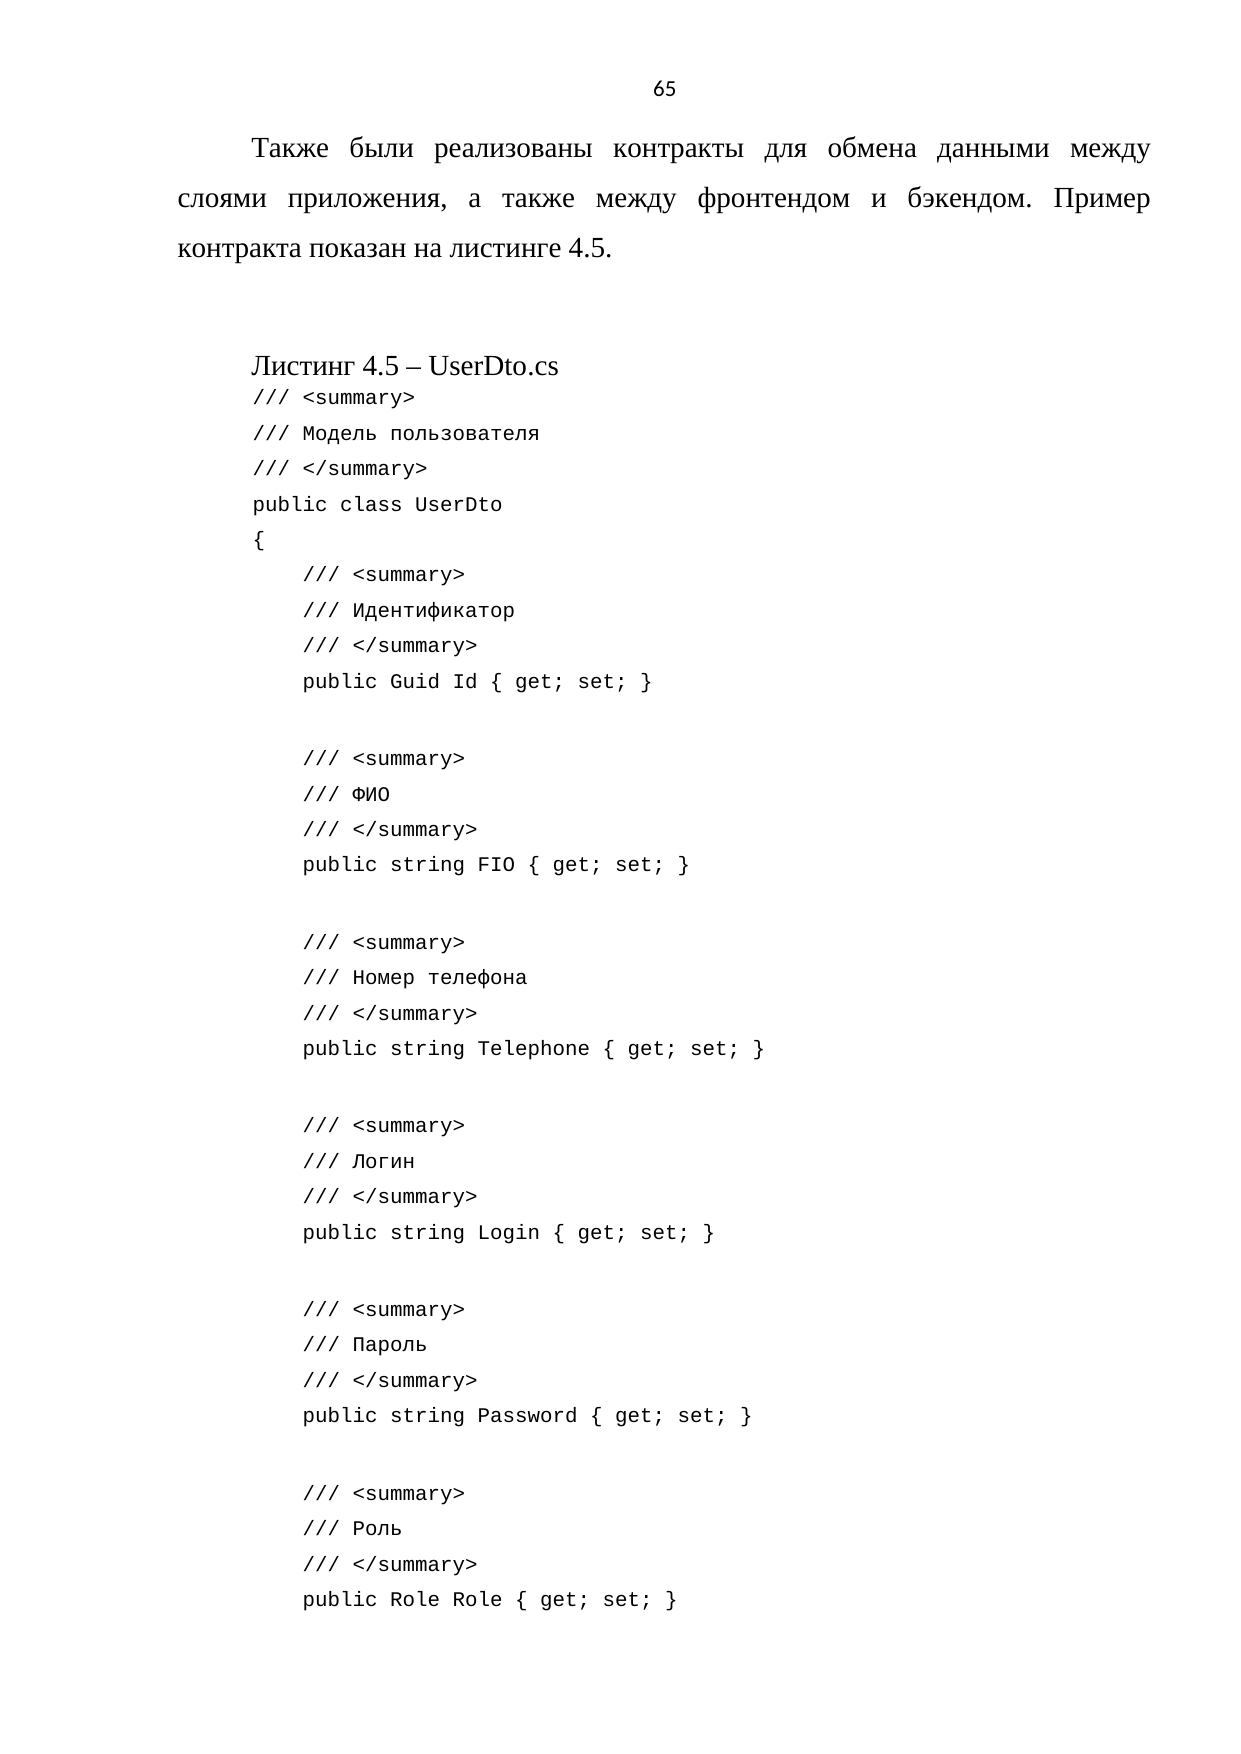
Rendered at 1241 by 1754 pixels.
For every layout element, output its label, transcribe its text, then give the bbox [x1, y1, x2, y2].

list public Guid Id { get; set; } [252, 671, 1152, 694]
list /// ФИО [252, 783, 1152, 807]
list public string FIO { get; set; } [252, 854, 1152, 878]
list /// <summary> [252, 932, 1152, 955]
list public class UserDto [252, 494, 1152, 517]
list /// Пароль [252, 1334, 1152, 1358]
list /// <summary> [252, 387, 1152, 411]
list /// Модель пользователя [252, 423, 1152, 446]
list /// Логин [252, 1151, 1152, 1174]
list /// Номер телефона [252, 967, 1152, 991]
list public string Password { get; set; } [252, 1405, 1152, 1429]
list { [252, 529, 1152, 553]
list /// </summary> [252, 1186, 1152, 1210]
list /// </summary> [252, 1003, 1152, 1026]
list /// </summary> [252, 1553, 1152, 1577]
text Листинг 4.5 – UserDto.cs [177, 348, 1152, 381]
list /// <summary> [252, 1299, 1152, 1323]
list /// <summary> [252, 748, 1152, 772]
list public string Telephone { get; set; } [252, 1038, 1152, 1062]
list /// <summary> [252, 1115, 1152, 1139]
list /// </summary> [252, 1370, 1152, 1393]
list public Role Role { get; set; } [252, 1589, 1152, 1613]
list public string Login { get; set; } [252, 1222, 1152, 1245]
list /// Роль [252, 1518, 1152, 1542]
list /// Идентификатор [252, 600, 1152, 623]
list /// <summary> [252, 1483, 1152, 1506]
list /// </summary> [252, 819, 1152, 843]
list /// </summary> [252, 635, 1152, 659]
list Также были реализованы контракты для обмена данными между слоями приложения, а также между фронтендом и бэкендом. Пример контракта показан на листинге 4.5. [177, 130, 1152, 264]
list /// </summary> [252, 458, 1152, 482]
list /// <summary> [252, 564, 1152, 588]
